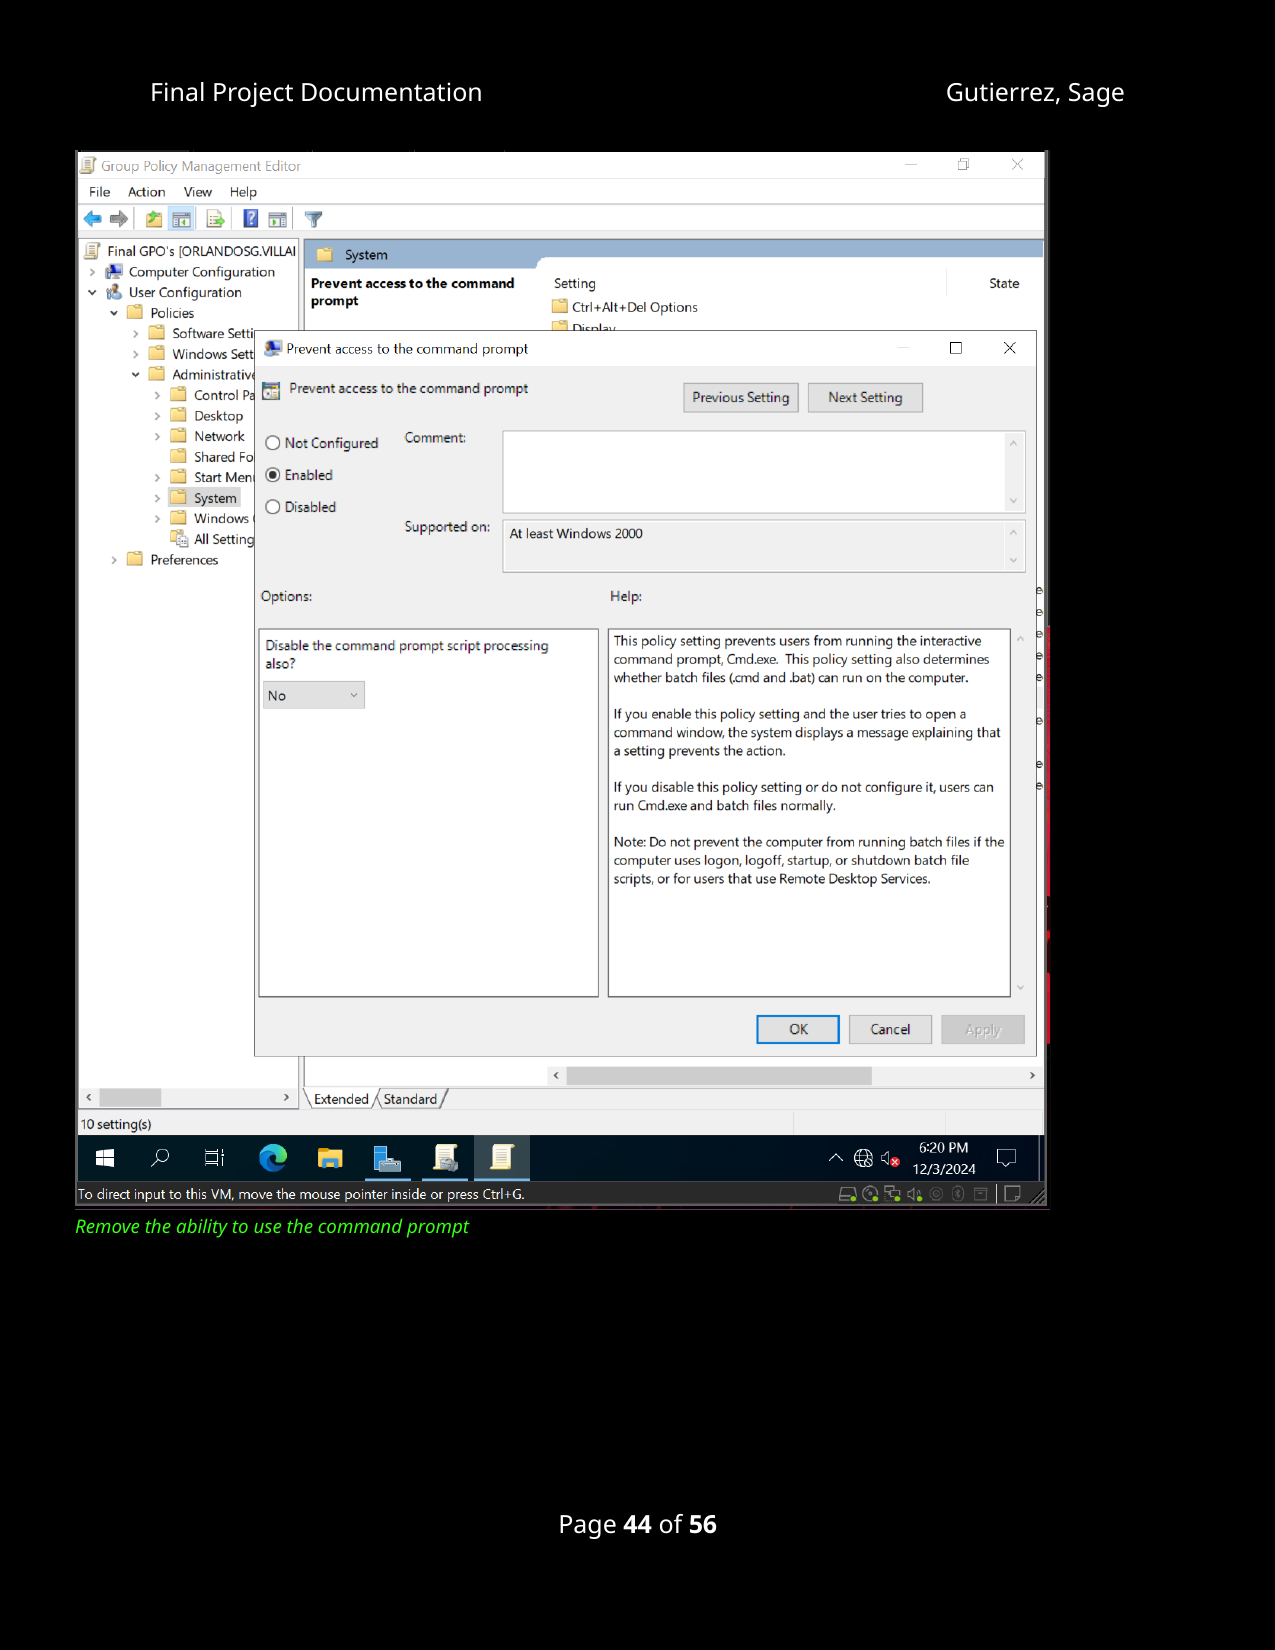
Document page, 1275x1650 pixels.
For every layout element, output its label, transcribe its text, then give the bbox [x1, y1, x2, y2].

picture [75, 150, 1050, 1210]
